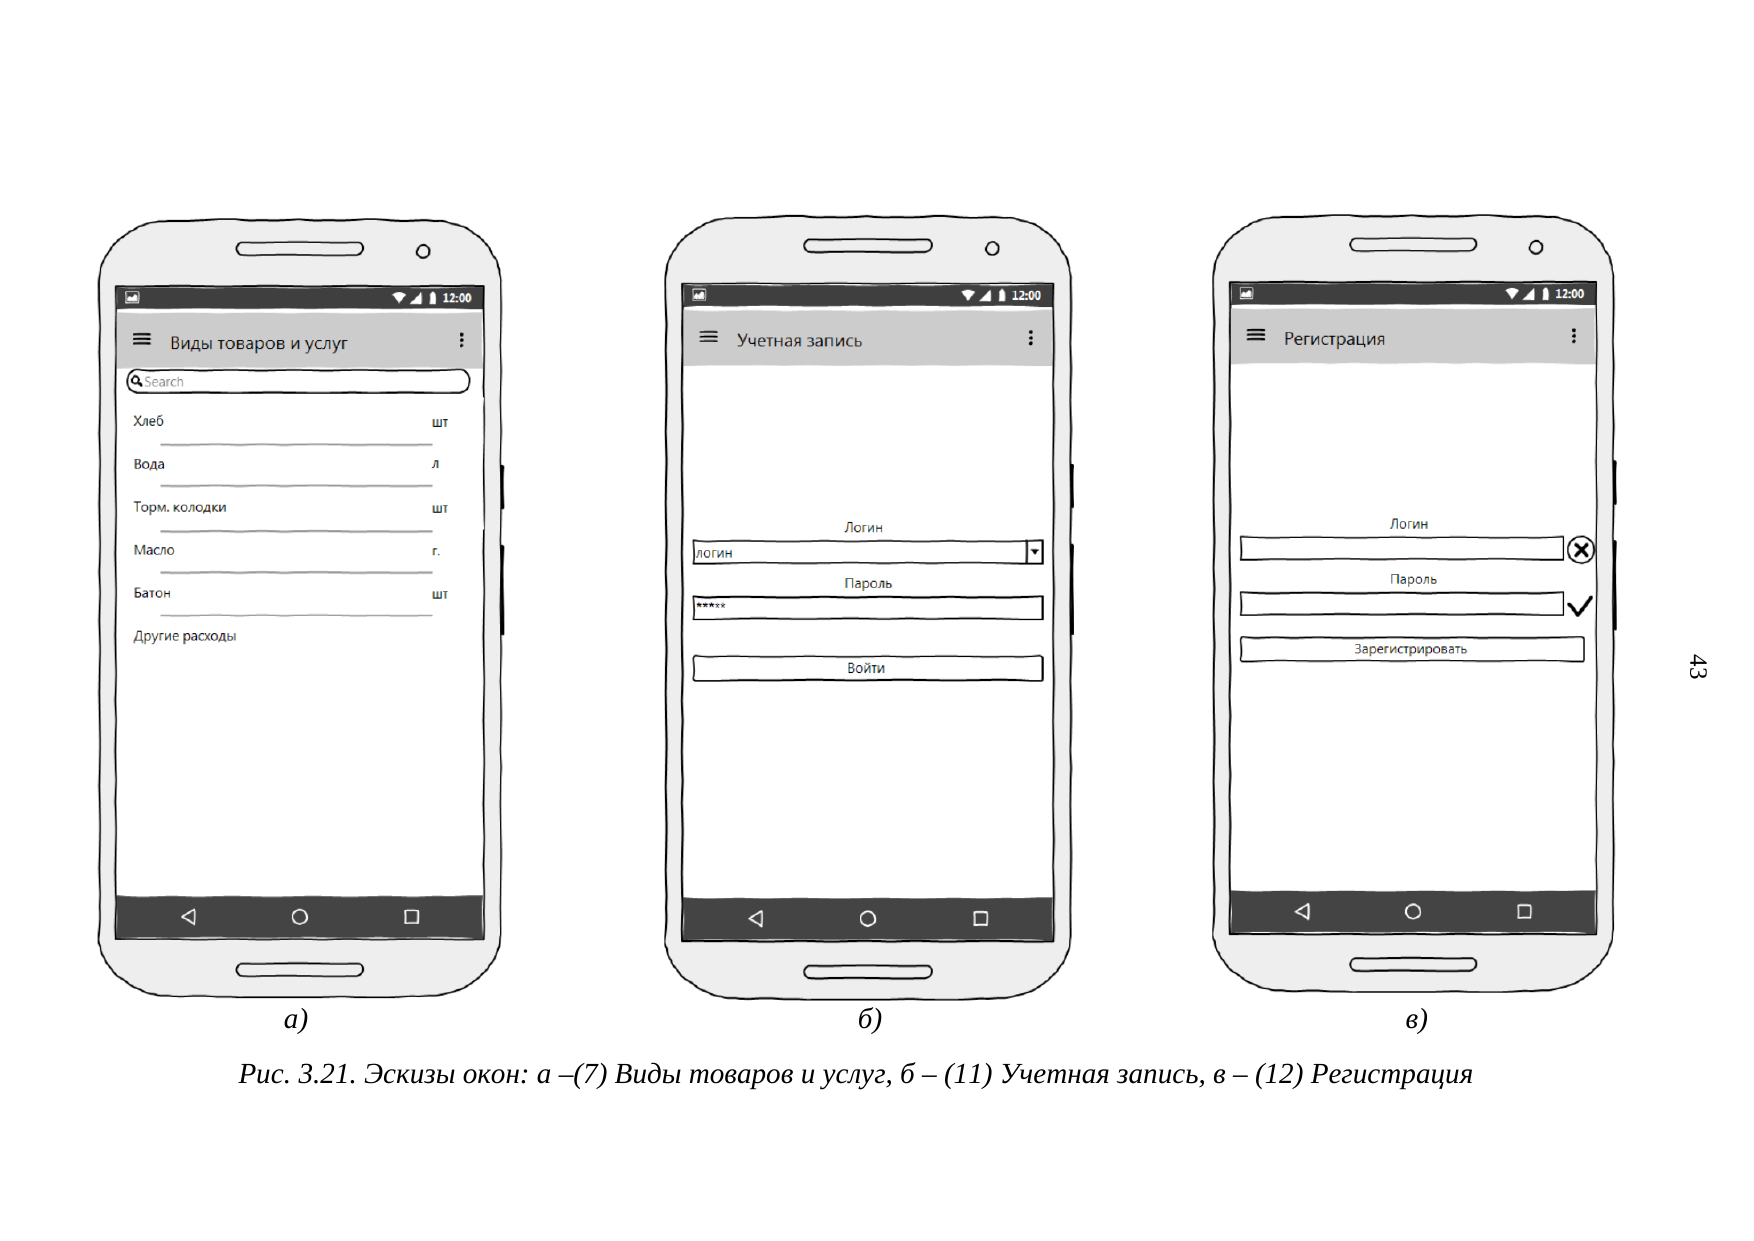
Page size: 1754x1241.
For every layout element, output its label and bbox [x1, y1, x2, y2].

picture [84, 210, 1629, 1046]
